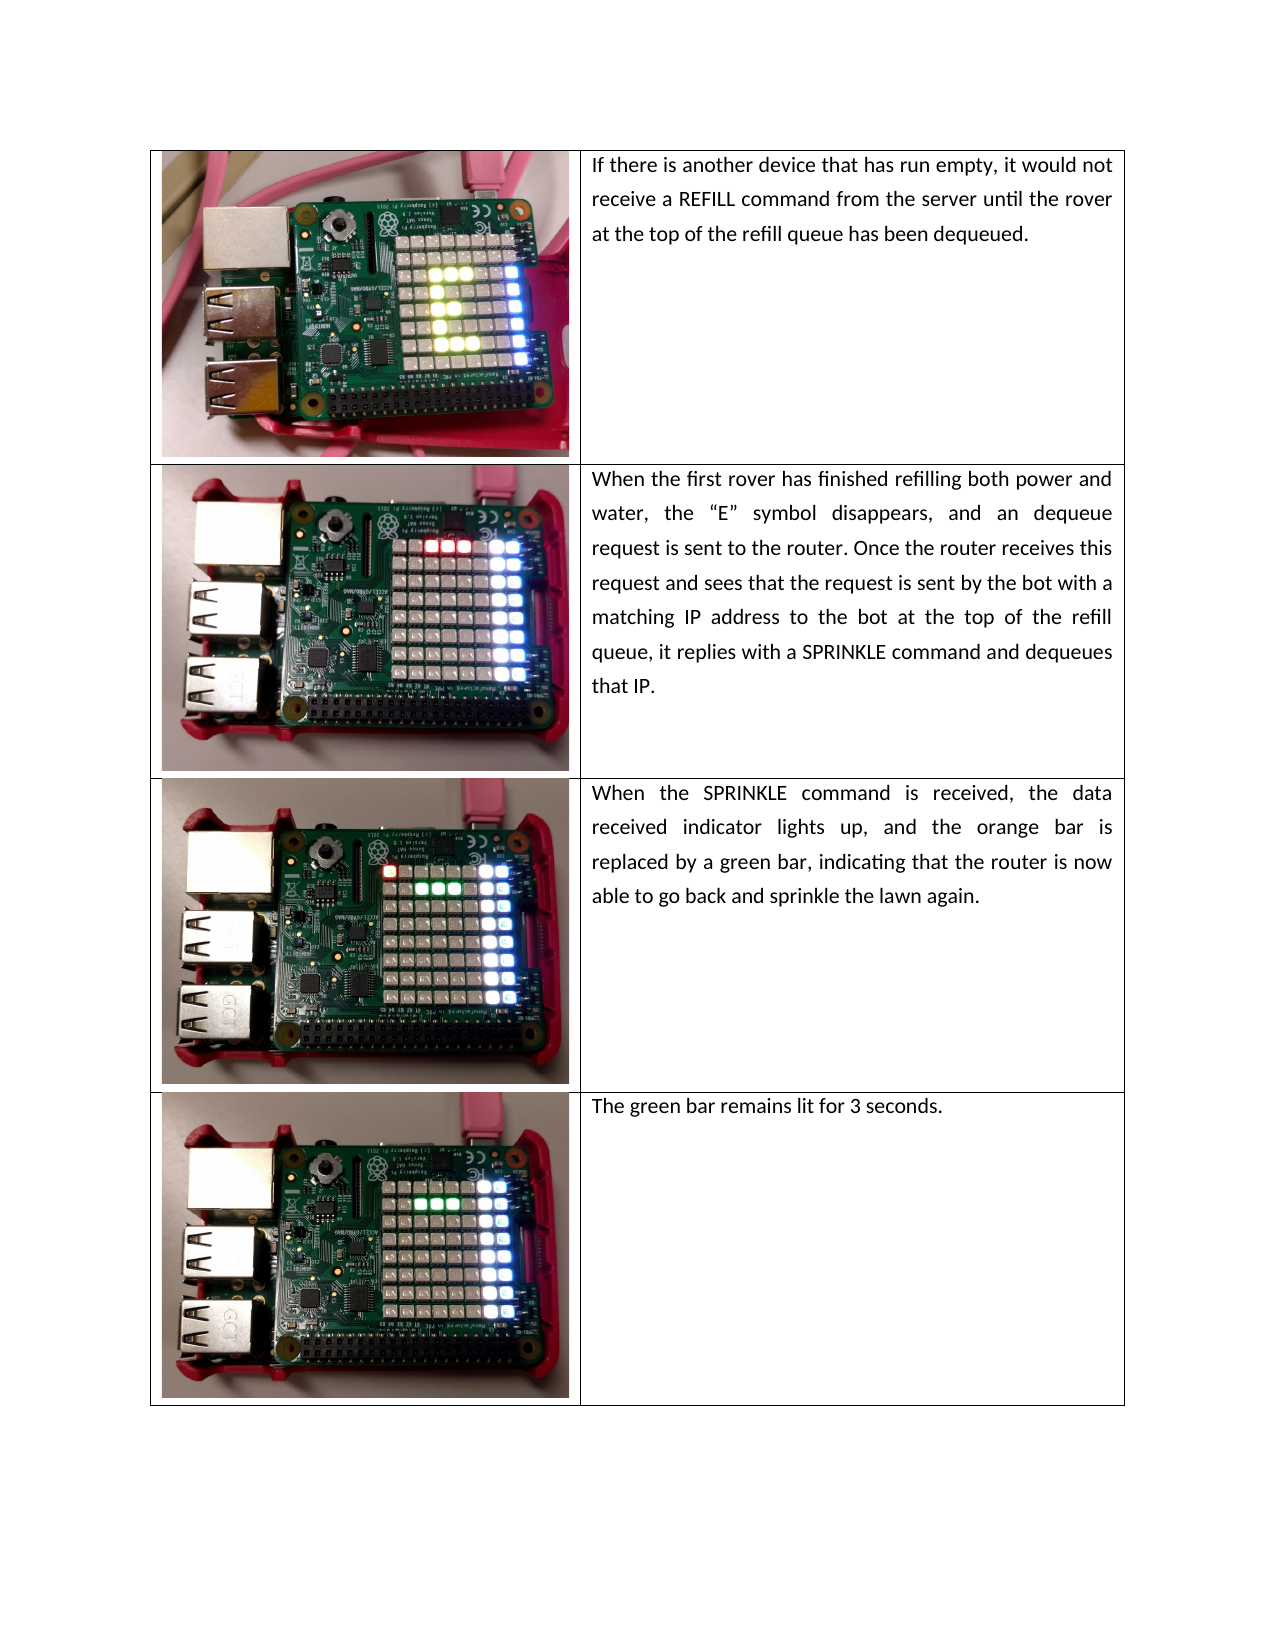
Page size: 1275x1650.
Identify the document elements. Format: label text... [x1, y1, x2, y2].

table_cell When the SPRINKLE command is received, the data received indicator lights up, and the orange bar is replaced by a green bar, indicating that the router is now able to go back and sprinkle the lawn again. [581, 779, 1124, 1092]
table_cell [151, 465, 580, 778]
picture [161, 778, 570, 1084]
table_cell If there is another device that has run empty, it would not receive a REFILL command from the server until the rover at the top of the refill queue has been dequeued. [581, 151, 1124, 464]
table_cell [151, 1093, 580, 1405]
picture [161, 1092, 570, 1398]
table_cell [151, 779, 580, 1092]
picture [161, 465, 570, 771]
table_cell The green bar remains lit for 3 seconds. [581, 1093, 1124, 1405]
picture [161, 151, 570, 457]
table_cell [151, 151, 580, 464]
table_cell When the first rover has finished refilling both power and water, the “E” symbol disappears, and an dequeue request is sent to the router. Once the router receives this request and sees that the request is sent by the bot with a matching IP address to the bot at the top of the refill queue, it replies with a SPRINKLE command and dequeues that IP. [581, 465, 1124, 778]
